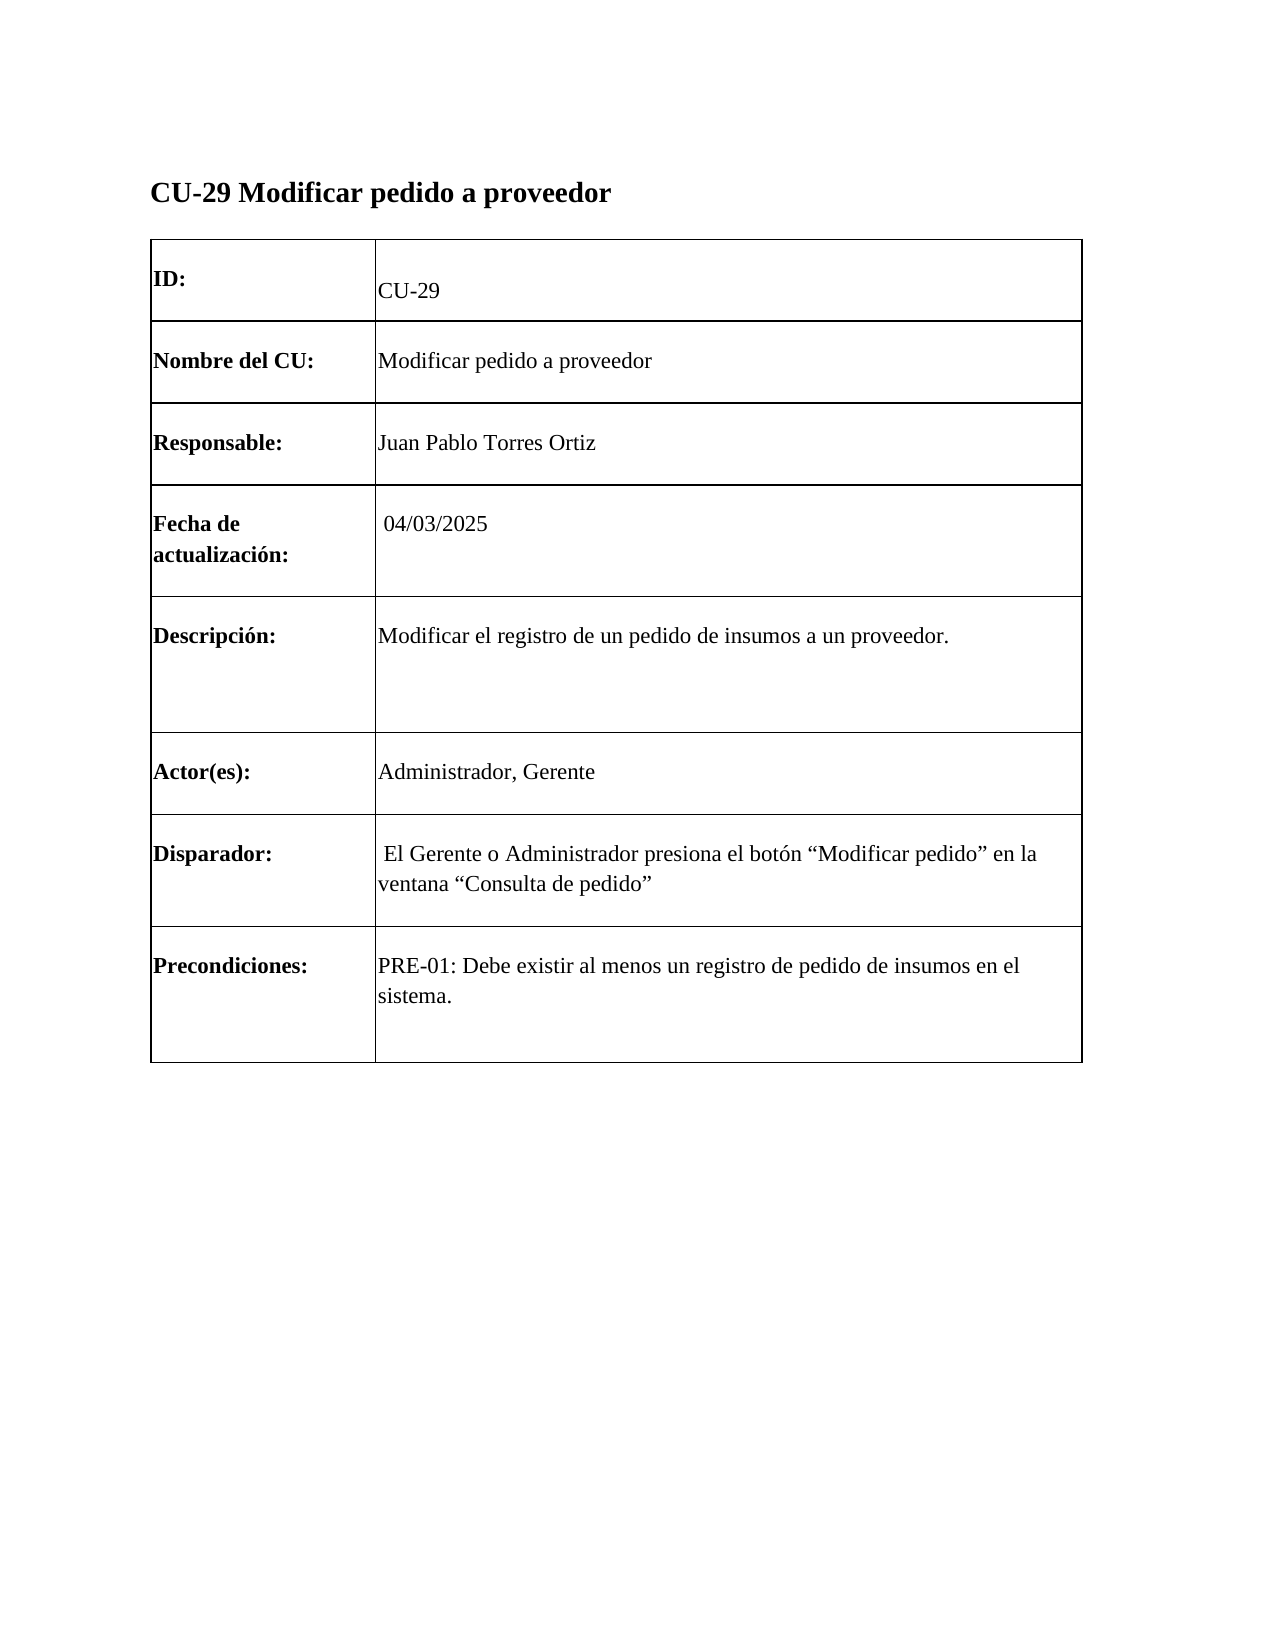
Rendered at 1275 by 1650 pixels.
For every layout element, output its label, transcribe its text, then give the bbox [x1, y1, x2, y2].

subtitle CU-29 Modificar pedido a proveedor [150, 175, 1125, 208]
